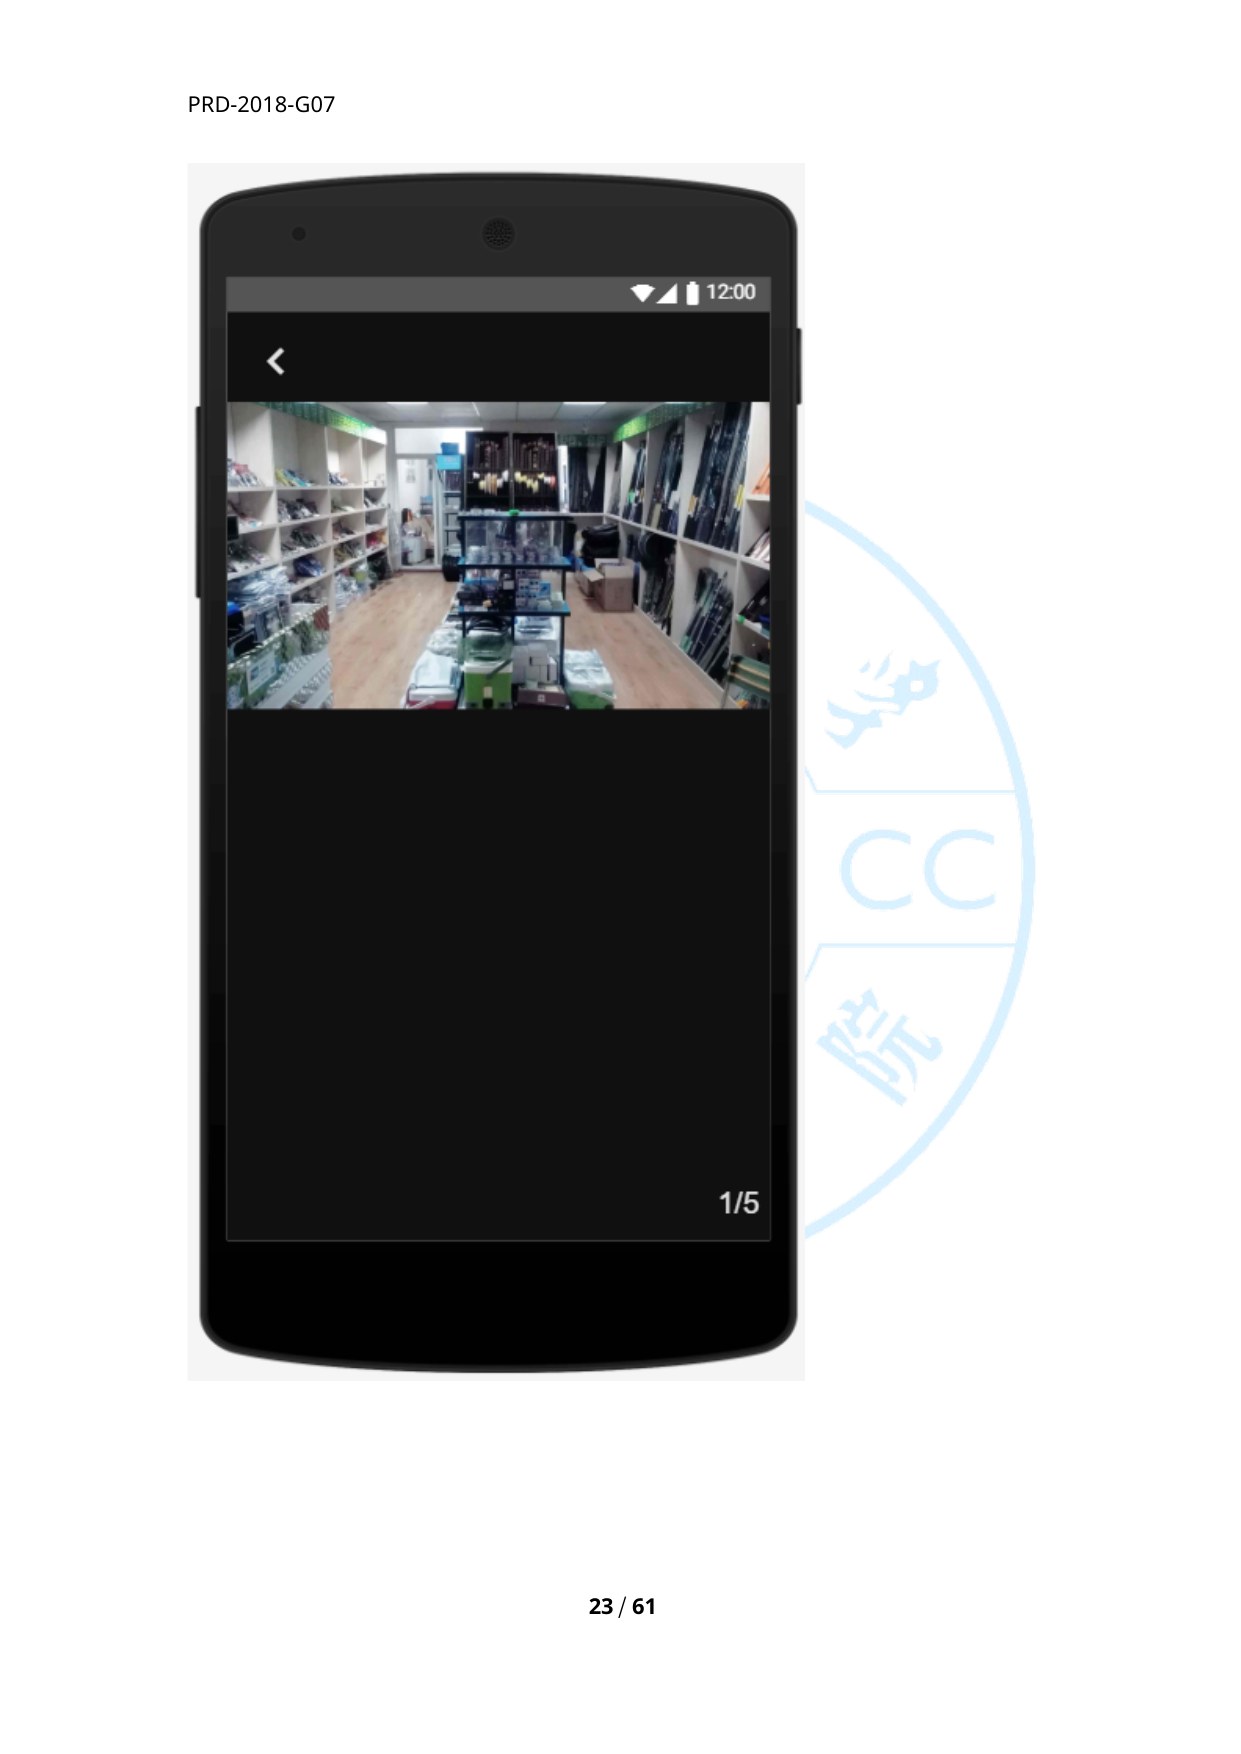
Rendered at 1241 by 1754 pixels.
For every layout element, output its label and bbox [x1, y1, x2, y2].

picture [187, 163, 805, 1381]
